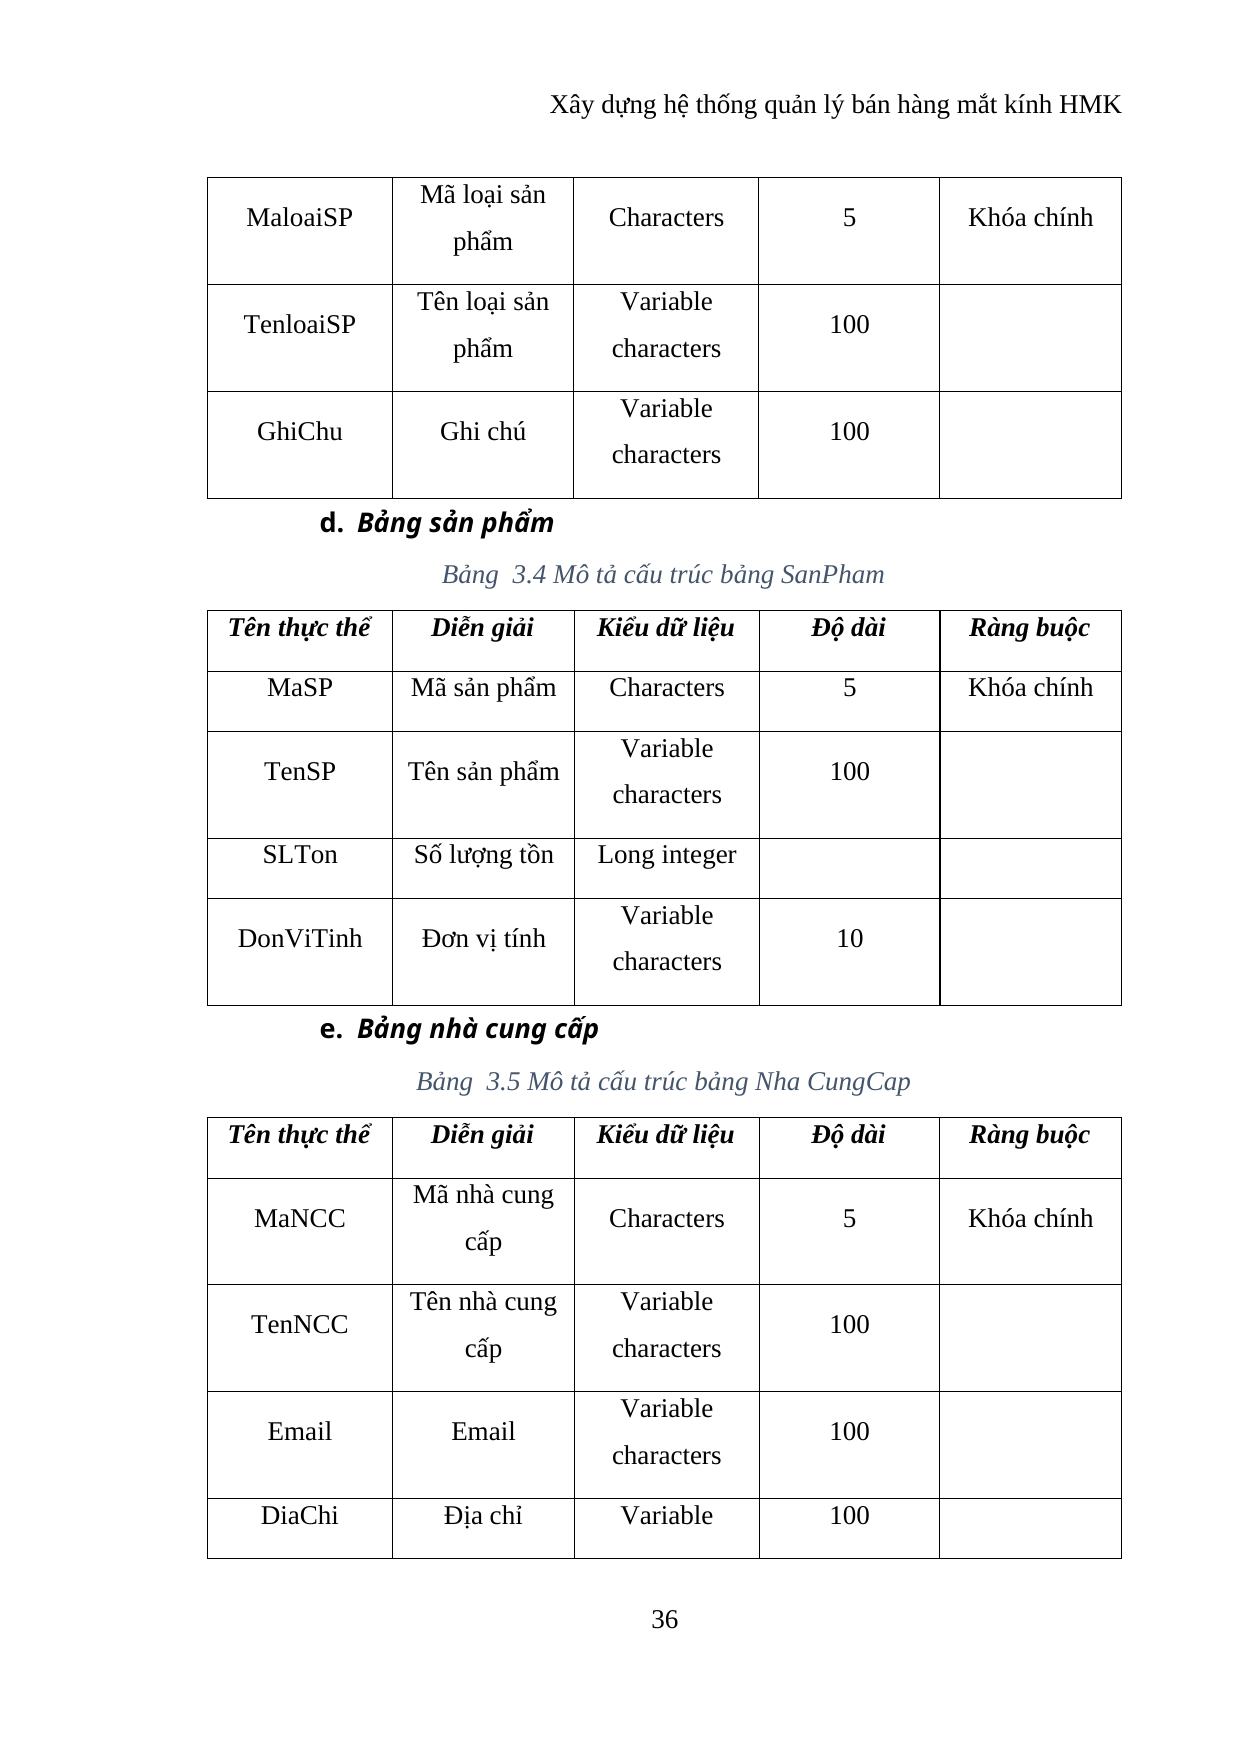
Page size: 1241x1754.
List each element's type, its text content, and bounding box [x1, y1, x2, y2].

table_cell Tên nhà cung cấp [393, 1285, 574, 1391]
table_cell Characters [575, 1179, 759, 1284]
table_cell Variable characters [575, 1499, 759, 1558]
table_cell Variable characters [574, 392, 758, 498]
table_cell Đơn vị tính [393, 899, 574, 1005]
table_cell Mã nhà cung cấp [393, 1179, 574, 1284]
table_cell MaloaiSP [208, 178, 392, 284]
table_cell Variable characters [575, 732, 759, 838]
table_cell Variable characters [575, 1392, 759, 1498]
table_cell MaNCC [208, 1179, 392, 1284]
table_cell 100 [760, 1499, 939, 1558]
table_cell TenloaiSP [208, 285, 392, 391]
table_cell DiaChi [208, 1499, 392, 1558]
table_cell 100 [759, 285, 939, 391]
table_cell [941, 899, 1121, 1005]
table_cell 5 [760, 1179, 939, 1284]
table_cell 100 [760, 732, 939, 838]
table_cell DonViTinh [208, 899, 392, 1005]
table_cell TenNCC [208, 1285, 392, 1391]
table_header Diễn giải [393, 1118, 574, 1177]
table_cell [940, 285, 1121, 391]
table_cell Mã sản phẩm [393, 672, 574, 731]
table_cell [940, 1499, 1121, 1558]
table_cell 10 [760, 899, 939, 1005]
table_cell Variable characters [575, 899, 759, 1005]
table_cell Khóa chính [941, 672, 1121, 731]
table_header Ràng buộc [940, 1118, 1121, 1177]
table_cell Variable characters [575, 1285, 759, 1391]
table_header Kiểu dữ liệu [575, 611, 759, 671]
table_cell MaSP [208, 672, 392, 731]
table_cell 5 [759, 178, 939, 284]
table_cell Characters [575, 672, 759, 731]
table_cell 5 [760, 672, 939, 731]
table_cell Ghi chú [393, 392, 573, 498]
subtitle Bảng nhà cung cấp [319, 1010, 1122, 1047]
table_cell Tên sản phẩm [393, 732, 574, 838]
table_cell 100 [760, 1392, 939, 1498]
table_cell TenSP [208, 732, 392, 838]
table_cell [941, 732, 1121, 838]
table_cell Email [208, 1392, 392, 1498]
table_cell [760, 839, 939, 898]
table_cell Variable characters [574, 285, 758, 391]
table_header Tên thực thể [208, 611, 392, 671]
table_cell [941, 839, 1121, 898]
table_cell GhiChu [208, 392, 392, 498]
text Bảng 3.5 Mô tả cấu trúc bảng Nha CungCap [207, 1065, 1122, 1096]
table_header Diễn giải [393, 611, 574, 671]
table_header Tên thực thể [208, 1118, 392, 1177]
table_cell Địa chỉ [393, 1499, 574, 1558]
table_header Độ dài [760, 1118, 939, 1177]
table_cell Số lượng tồn [393, 839, 574, 898]
table_cell [940, 1285, 1121, 1391]
table_cell Khóa chính [940, 178, 1121, 284]
table_cell 100 [759, 392, 939, 498]
table_cell Tên loại sản phẩm [393, 285, 573, 391]
table_cell [940, 1392, 1121, 1498]
table_cell Mã loại sản phẩm [393, 178, 573, 284]
table_cell SLTon [208, 839, 392, 898]
table_cell Email [393, 1392, 574, 1498]
table_header Ràng buộc [941, 611, 1121, 671]
table_header Độ dài [760, 611, 939, 671]
table_header Kiểu dữ liệu [575, 1118, 759, 1177]
table_cell Long integer [575, 839, 759, 898]
subtitle Bảng sản phẩm [319, 503, 1122, 540]
text Bảng 3.4 Mô tả cấu trúc bảng SanPham [207, 558, 1122, 589]
table_cell Khóa chính [940, 1179, 1121, 1284]
table_cell Characters [574, 178, 758, 284]
table_cell 100 [760, 1285, 939, 1391]
table_cell [940, 392, 1121, 498]
